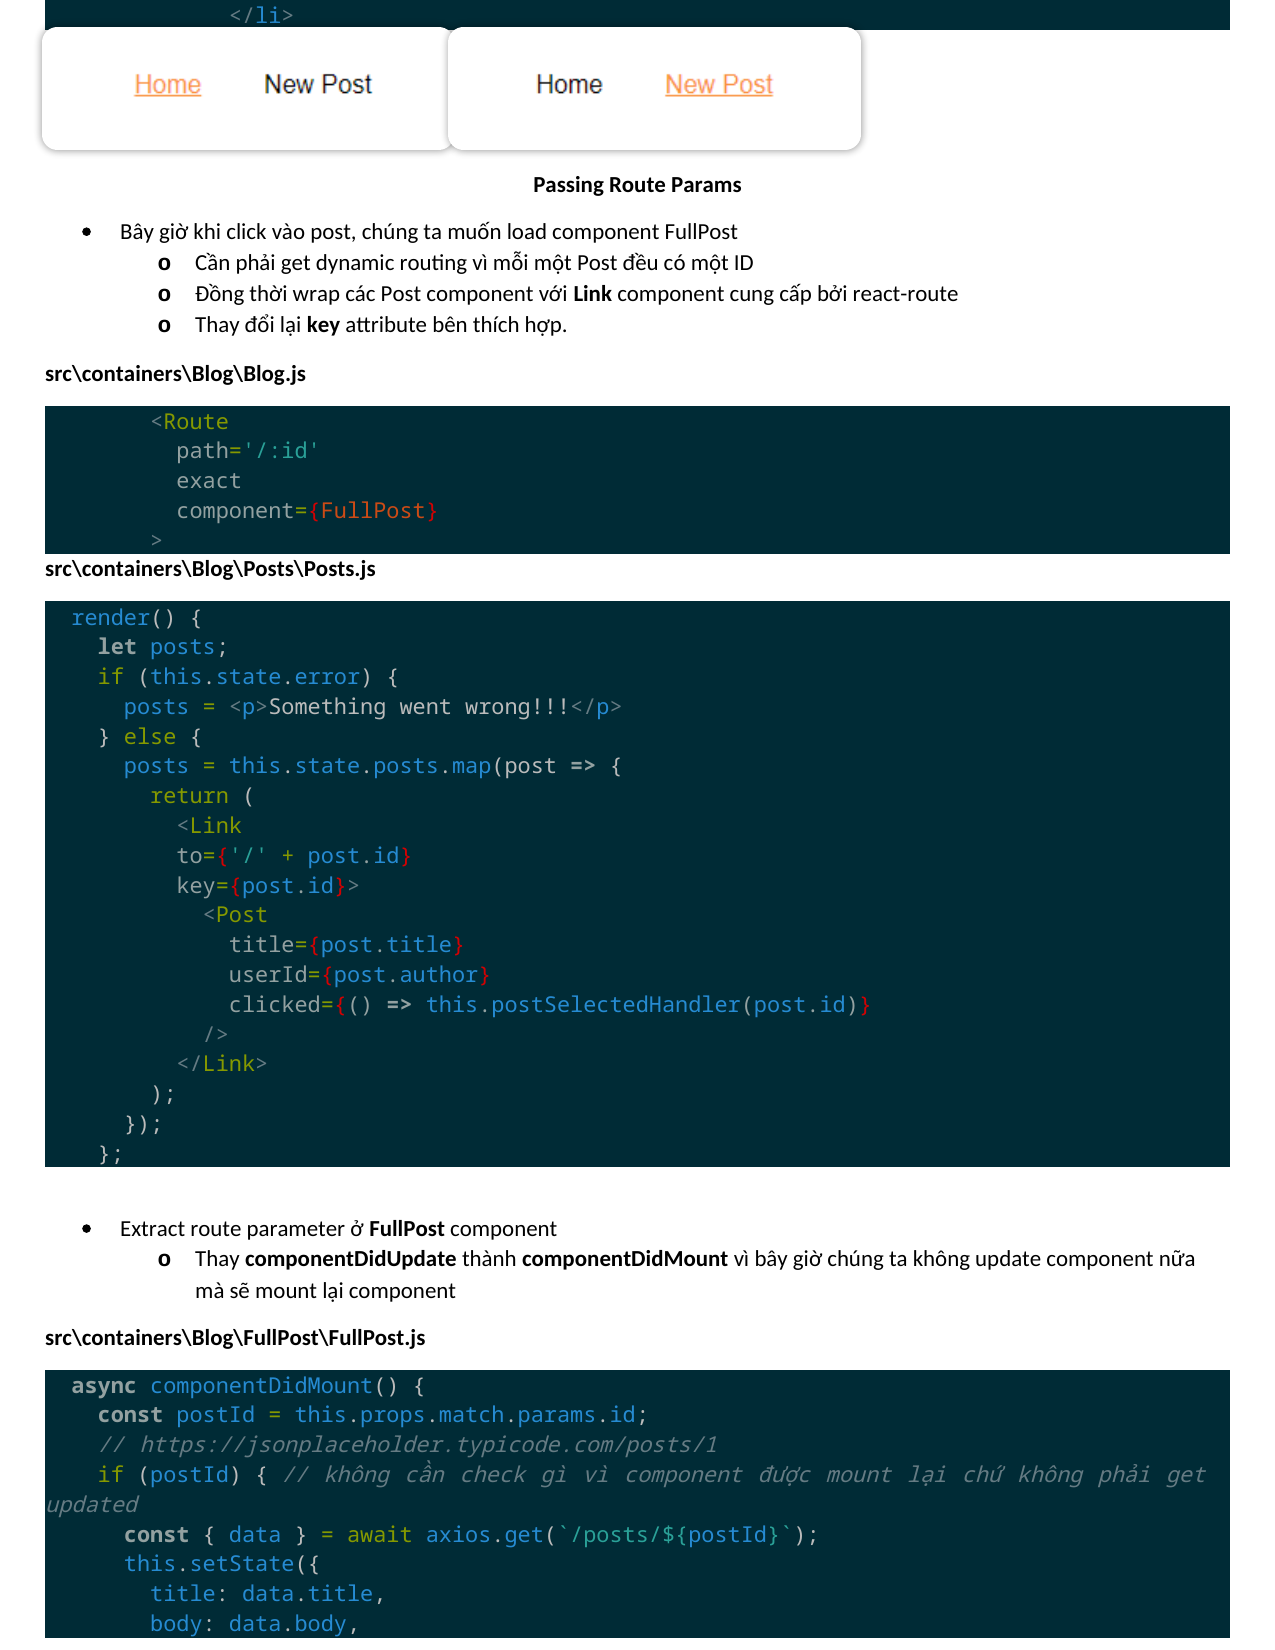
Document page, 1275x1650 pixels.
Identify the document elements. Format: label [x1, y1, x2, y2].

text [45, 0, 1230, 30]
picture [479, 58, 829, 119]
picture [73, 58, 423, 119]
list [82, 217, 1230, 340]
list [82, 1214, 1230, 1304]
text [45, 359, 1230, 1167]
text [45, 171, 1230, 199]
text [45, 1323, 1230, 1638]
